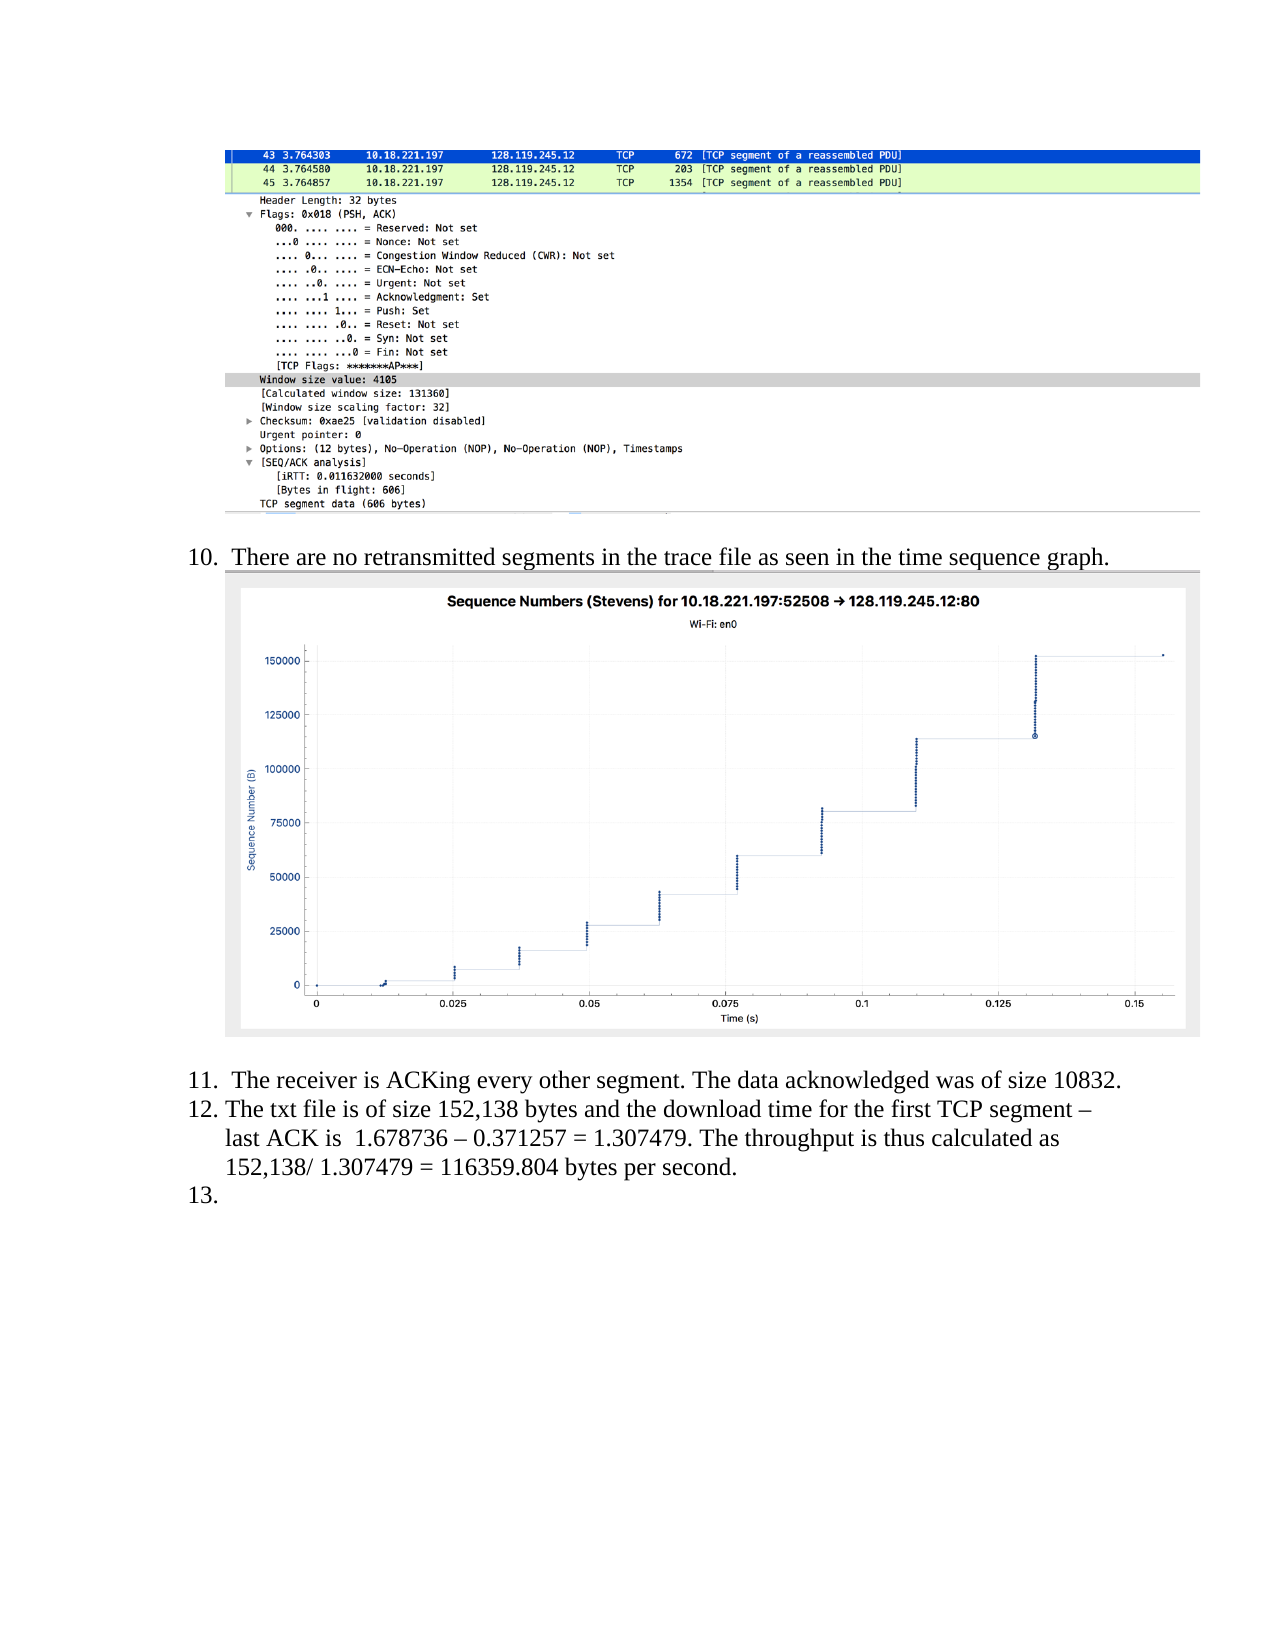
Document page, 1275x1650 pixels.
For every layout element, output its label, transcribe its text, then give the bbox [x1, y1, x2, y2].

picture [225, 570, 1200, 1037]
list The txt file is of size 152,138 bytes and the download time for the first TCP segment – last ACK is 1.678736 – 0.371257 = 1.307479. The throughput is thus calculated as 152,138/ 1.307479 = 116359.804 bytes per second. [187, 1094, 1125, 1181]
list The receiver is ACKing every other segment. The data acknowledged was of size 10832. [187, 1066, 1125, 1094]
list There are no retransmitted segments in the trace file as seen in the time sequence graph. [187, 542, 1125, 571]
picture [225, 150, 1200, 514]
